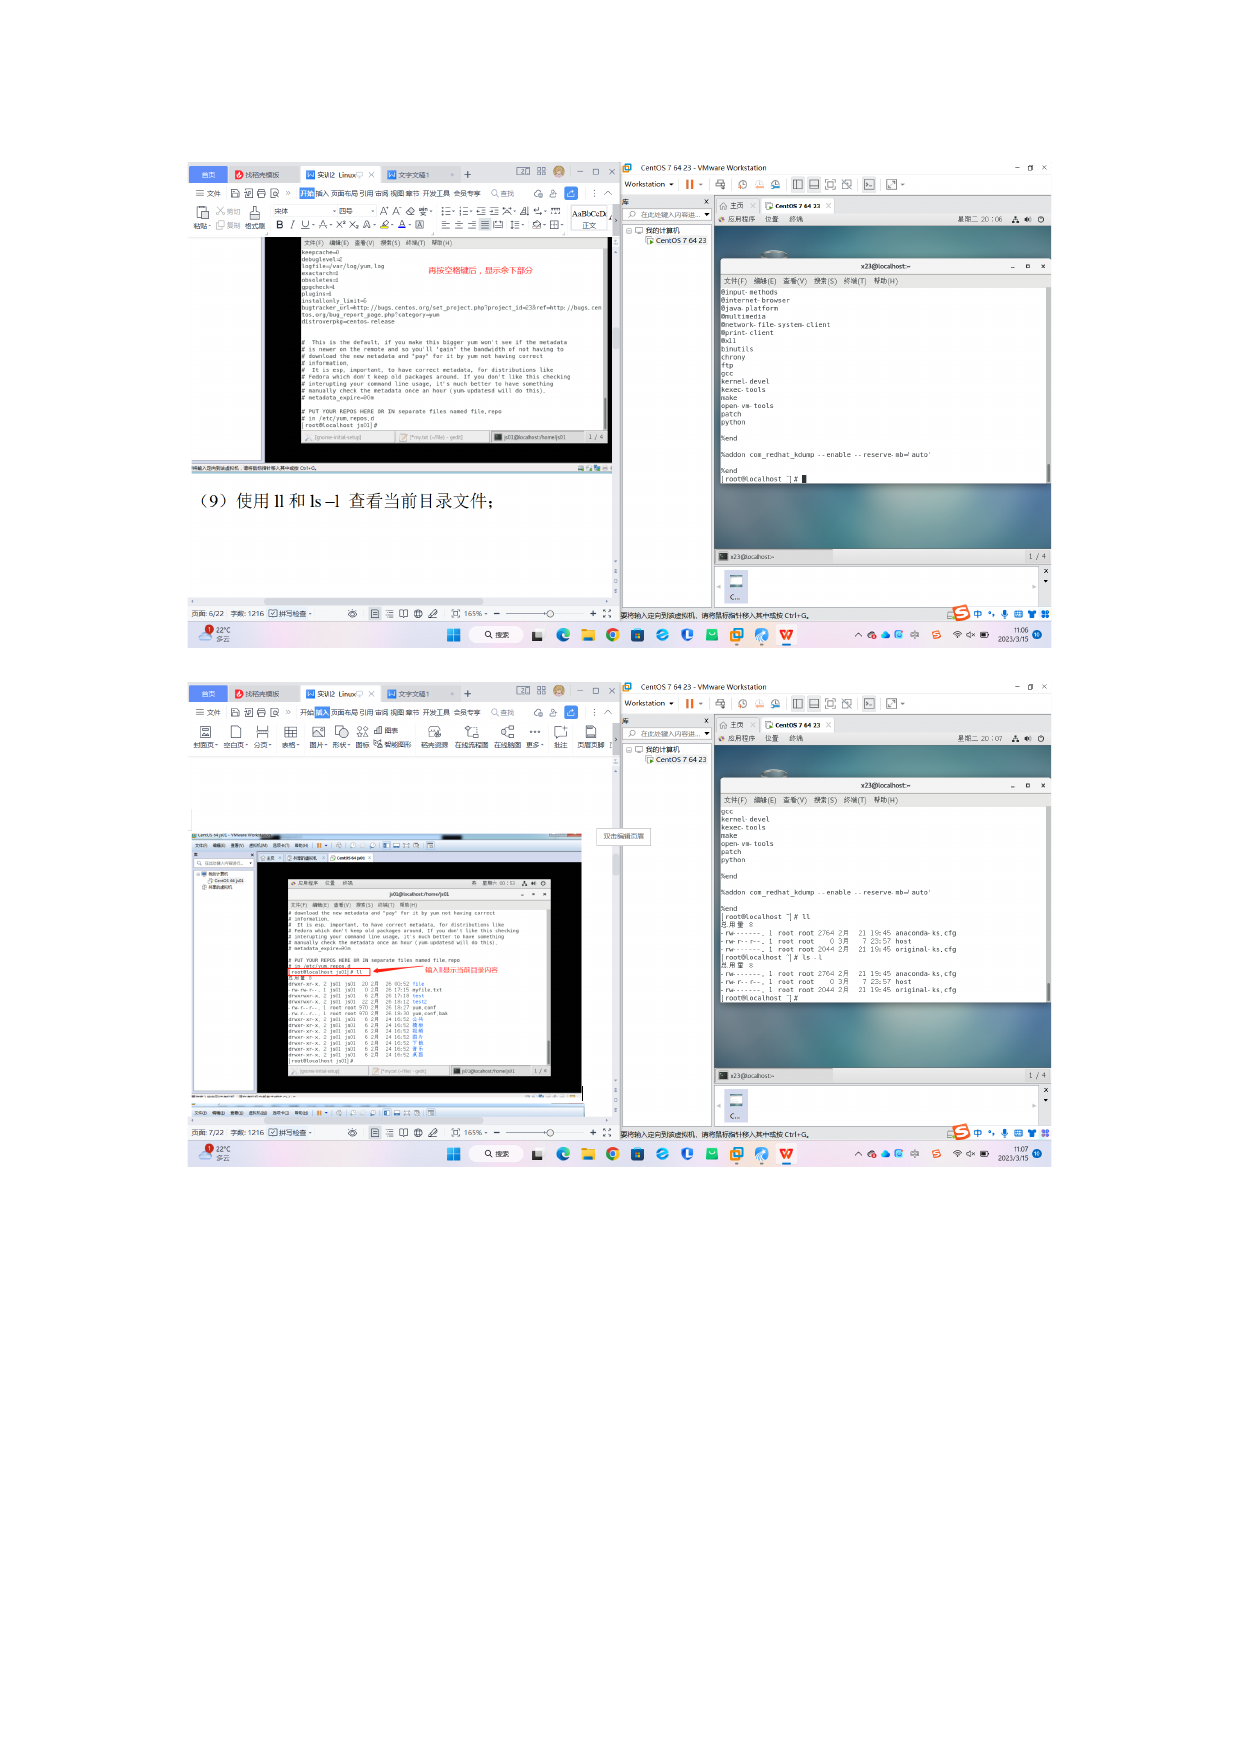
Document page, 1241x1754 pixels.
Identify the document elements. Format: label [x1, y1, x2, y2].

picture [187, 682, 1052, 1167]
picture [187, 162, 1052, 648]
